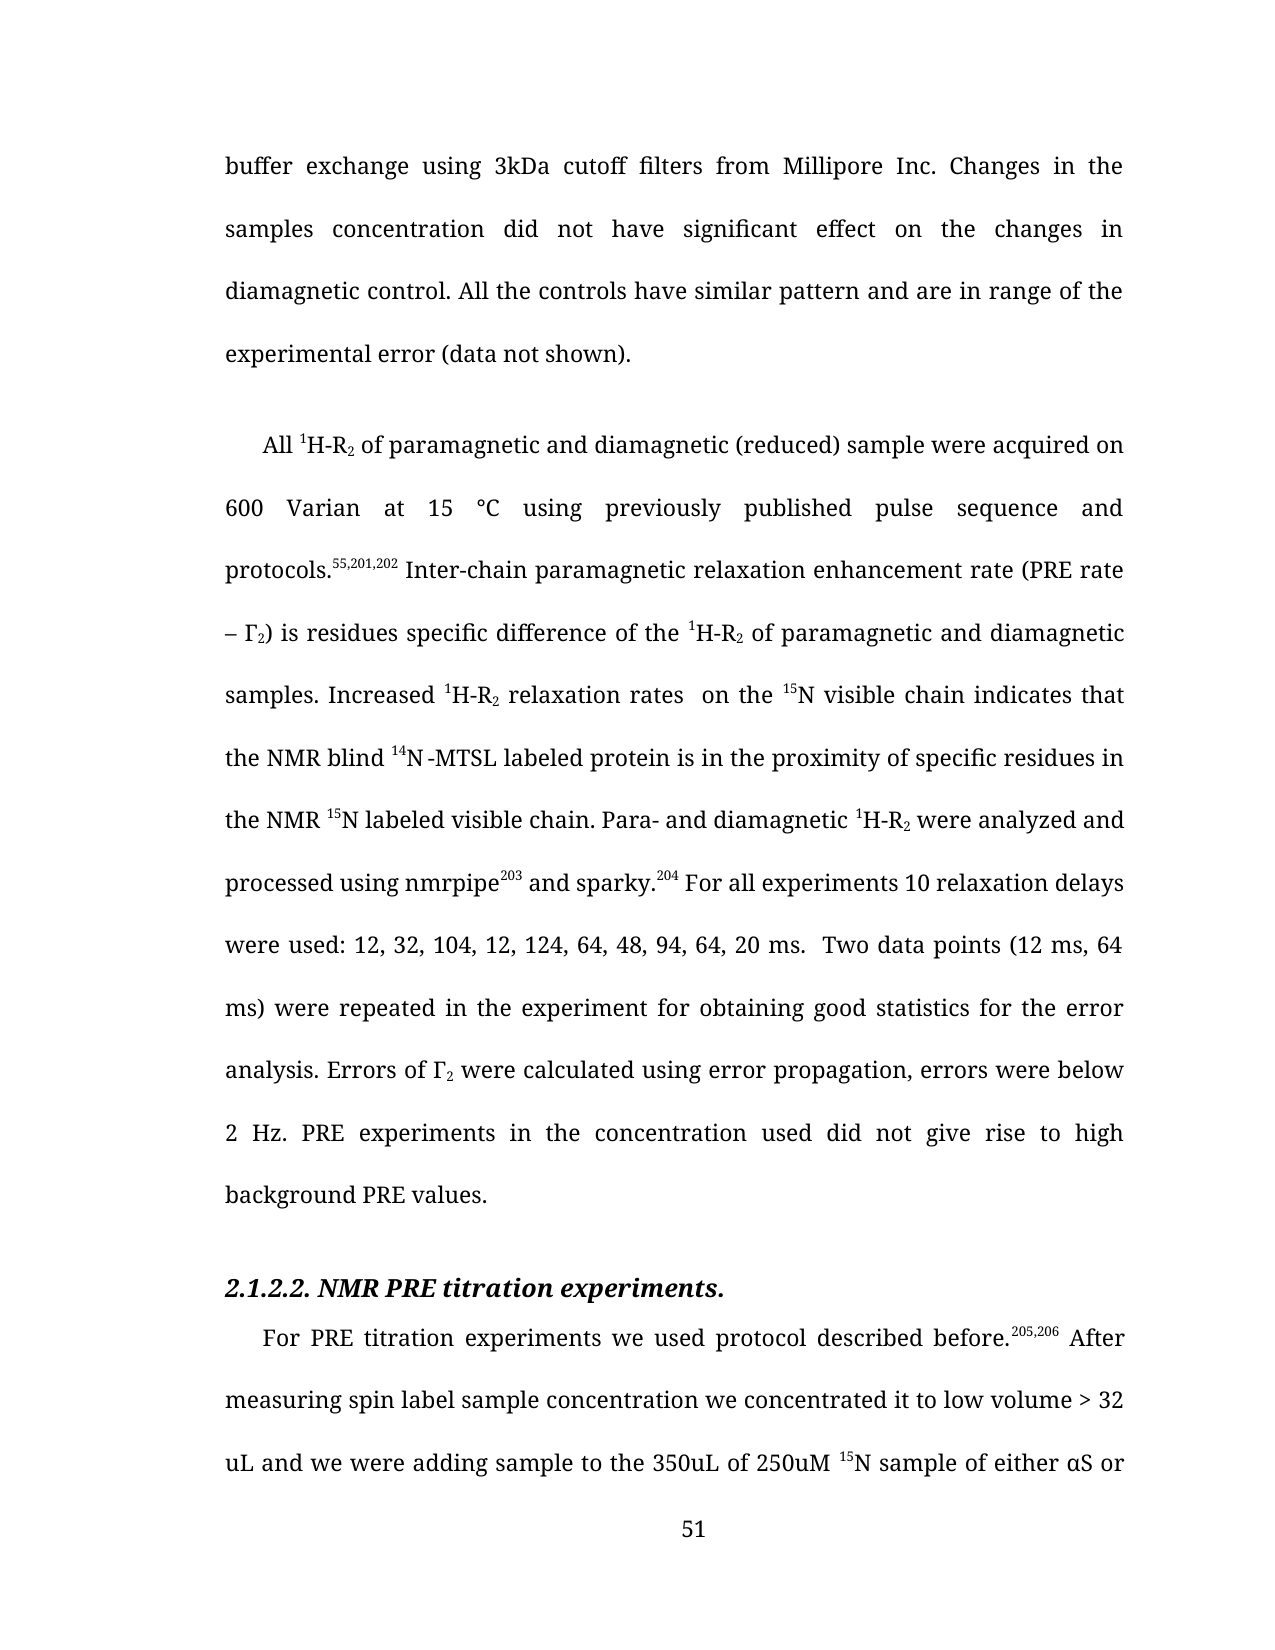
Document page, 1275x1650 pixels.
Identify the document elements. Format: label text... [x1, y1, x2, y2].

text All 1H-R2 of paramagnetic and diamagnetic (reduced) sample were acquired on 600 Varian at 15 °C using previously published pulse sequence and protocols.55,201,202 Inter-chain paramagnetic relaxation enhancement rate (PRE rate – Γ2) is residues specific difference of the 1H-R2 of paramagnetic and diamagnetic samples. Increased 1H-R2 relaxation rates on the 15N visible chain indicates that the NMR blind 14N -MTSL labeled protein is in the proximity of specific residues in the NMR 15N labeled visible chain. Para- and diamagnetic 1H-R2 were analyzed and processed using nmrpipe203 and sparky.204 For all experiments 10 relaxation delays were used: 12, 32, 104, 12, 124, 64, 48, 94, 64, 20 ms. Two data points (12 ms, 64 ms) were repeated in the experiment for obtaining good statistics for the error analysis. Errors of Γ2 were calculated using error propagation, errors were below 2 Hz. PRE experiments in the concentration used did not give rise to high background PRE values. [225, 429, 1125, 1210]
subtitle 2.1.2.2. NMR PRE titration experiments. [225, 1271, 1125, 1305]
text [225, 150, 1125, 369]
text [225, 1322, 1125, 1478]
